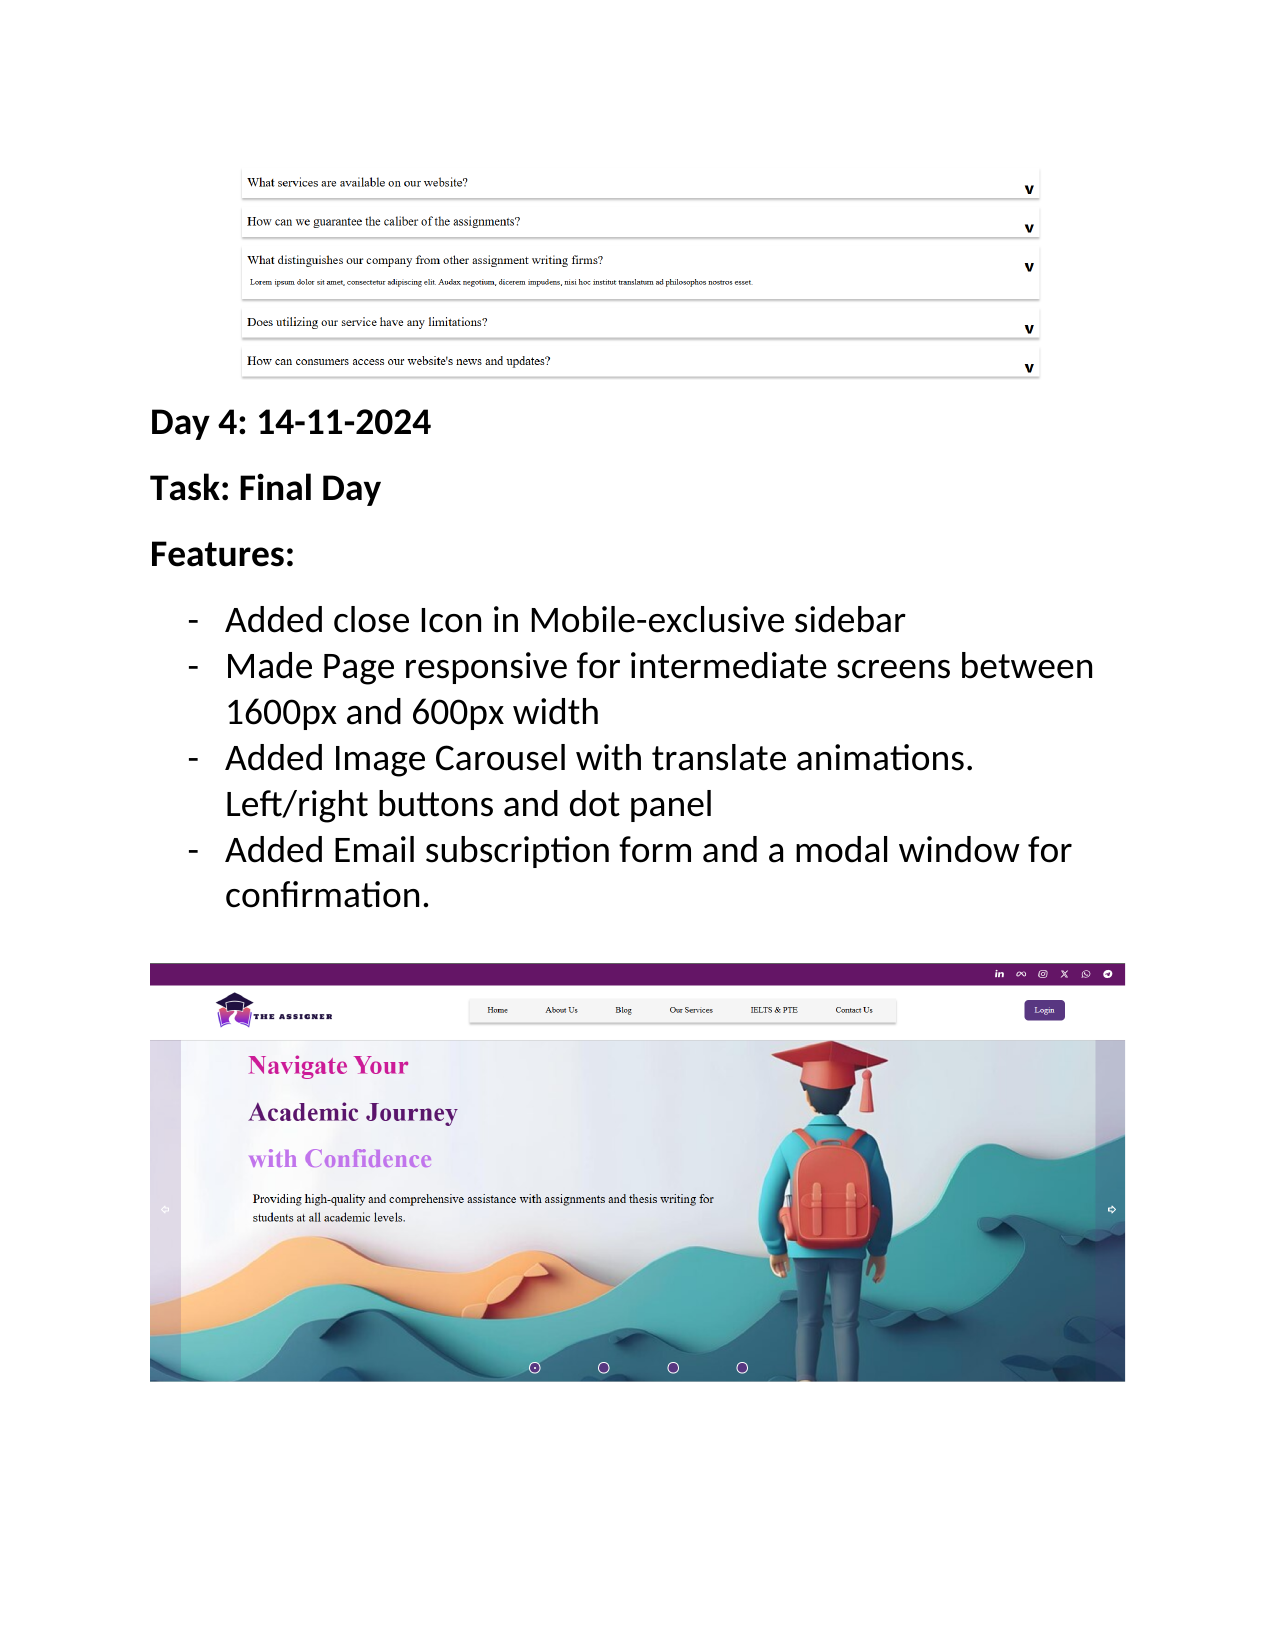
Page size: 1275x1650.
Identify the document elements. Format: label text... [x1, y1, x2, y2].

list Added Image Carousel with translate animations. Left/right buttons and dot panel [187, 734, 1125, 826]
text Task: Final Day [150, 464, 1125, 510]
picture [150, 963, 1125, 1382]
picture [150, 150, 1125, 380]
list Made Page responsive for intermediate screens between 1600px and 600px width [187, 642, 1125, 734]
text Features: [150, 530, 1125, 576]
list Added Email subscription form and a modal window for confirmation. [187, 826, 1125, 917]
text Day 4: 14-11-2024 [150, 398, 1125, 444]
list Added close Icon in Mobile-exclusive sidebar [187, 596, 1125, 642]
